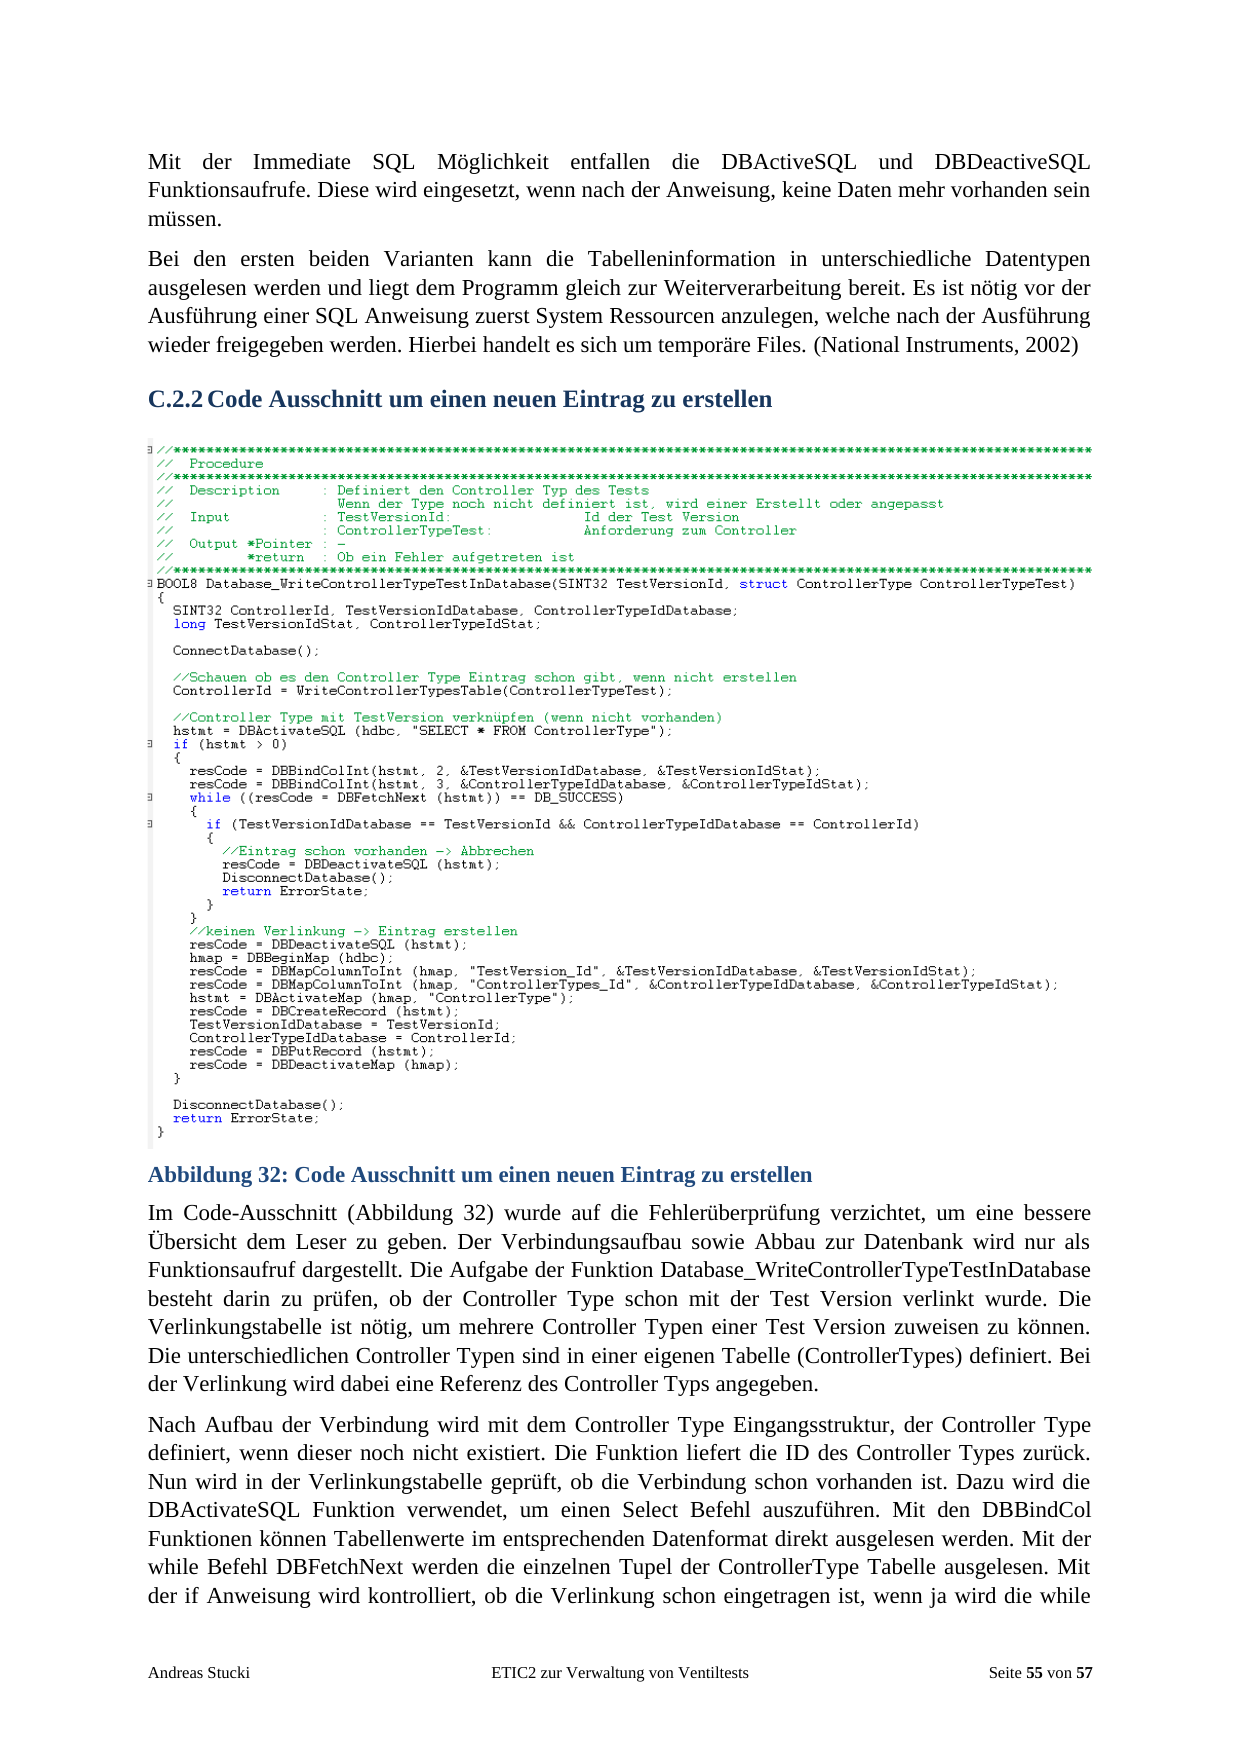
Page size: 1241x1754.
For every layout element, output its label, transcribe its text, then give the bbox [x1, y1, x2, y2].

text Mit der Immediate SQL Möglichkeit entfallen die DBActiveSQL und DBDeactiveSQL Funktionsaufrufe. Diese wird eingesetzt, wenn nach der Anweisung, keine Daten mehr vorhanden sein müssen. [148, 148, 1092, 231]
text Im Code-Ausschnitt (Abbildung 19) wurde auf die Fehlerüberprüfung verzichtet, um eine bessere Übersicht dem Leser zu geben. Der Verbindungsaufbau sowie Abbau zur Datenbank wird nur als Funktionsaufruf dargestellt. Die Aufgabe der Funktion Database_WriteControllerTypeTestInDatabase besteht darin zu prüfen, ob der Controller Type schon mit der Test Version verlinkt wurde. Die Verlinkungstabelle ist nötig, um mehrere Controller Typen einer Test Version zuweisen zu können. Die unterschiedlichen Controller Typen sind in einer eigenen Tabelle (ControllerTypes) definiert. Bei der Verlinkung wird dabei eine Referenz des Controller Typs angegeben. [148, 1199, 1092, 1396]
text Bei den ersten beiden Varianten kann die Tabelleninformation in unterschiedliche Datentypen ausgelesen werden und liegt dem Programm gleich zur Weiterverarbeitung bereit. Es ist nötig vor der Ausführung einer SQL Anweisung zuerst System Ressourcen anzulegen, welche nach der Ausführung wieder freigegeben werden. Hierbei handelt es sich um temporäre Files. [148, 246, 1092, 357]
subtitle C.2.2 Code Ausschnitt um einen neuen Eintrag zu erstellen [148, 384, 1092, 413]
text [148, 1411, 1092, 1608]
text Abbildung : Code Ausschnitt um einen neuen Eintrag zu erstellen [148, 1161, 1092, 1187]
picture [147, 438, 1093, 1149]
